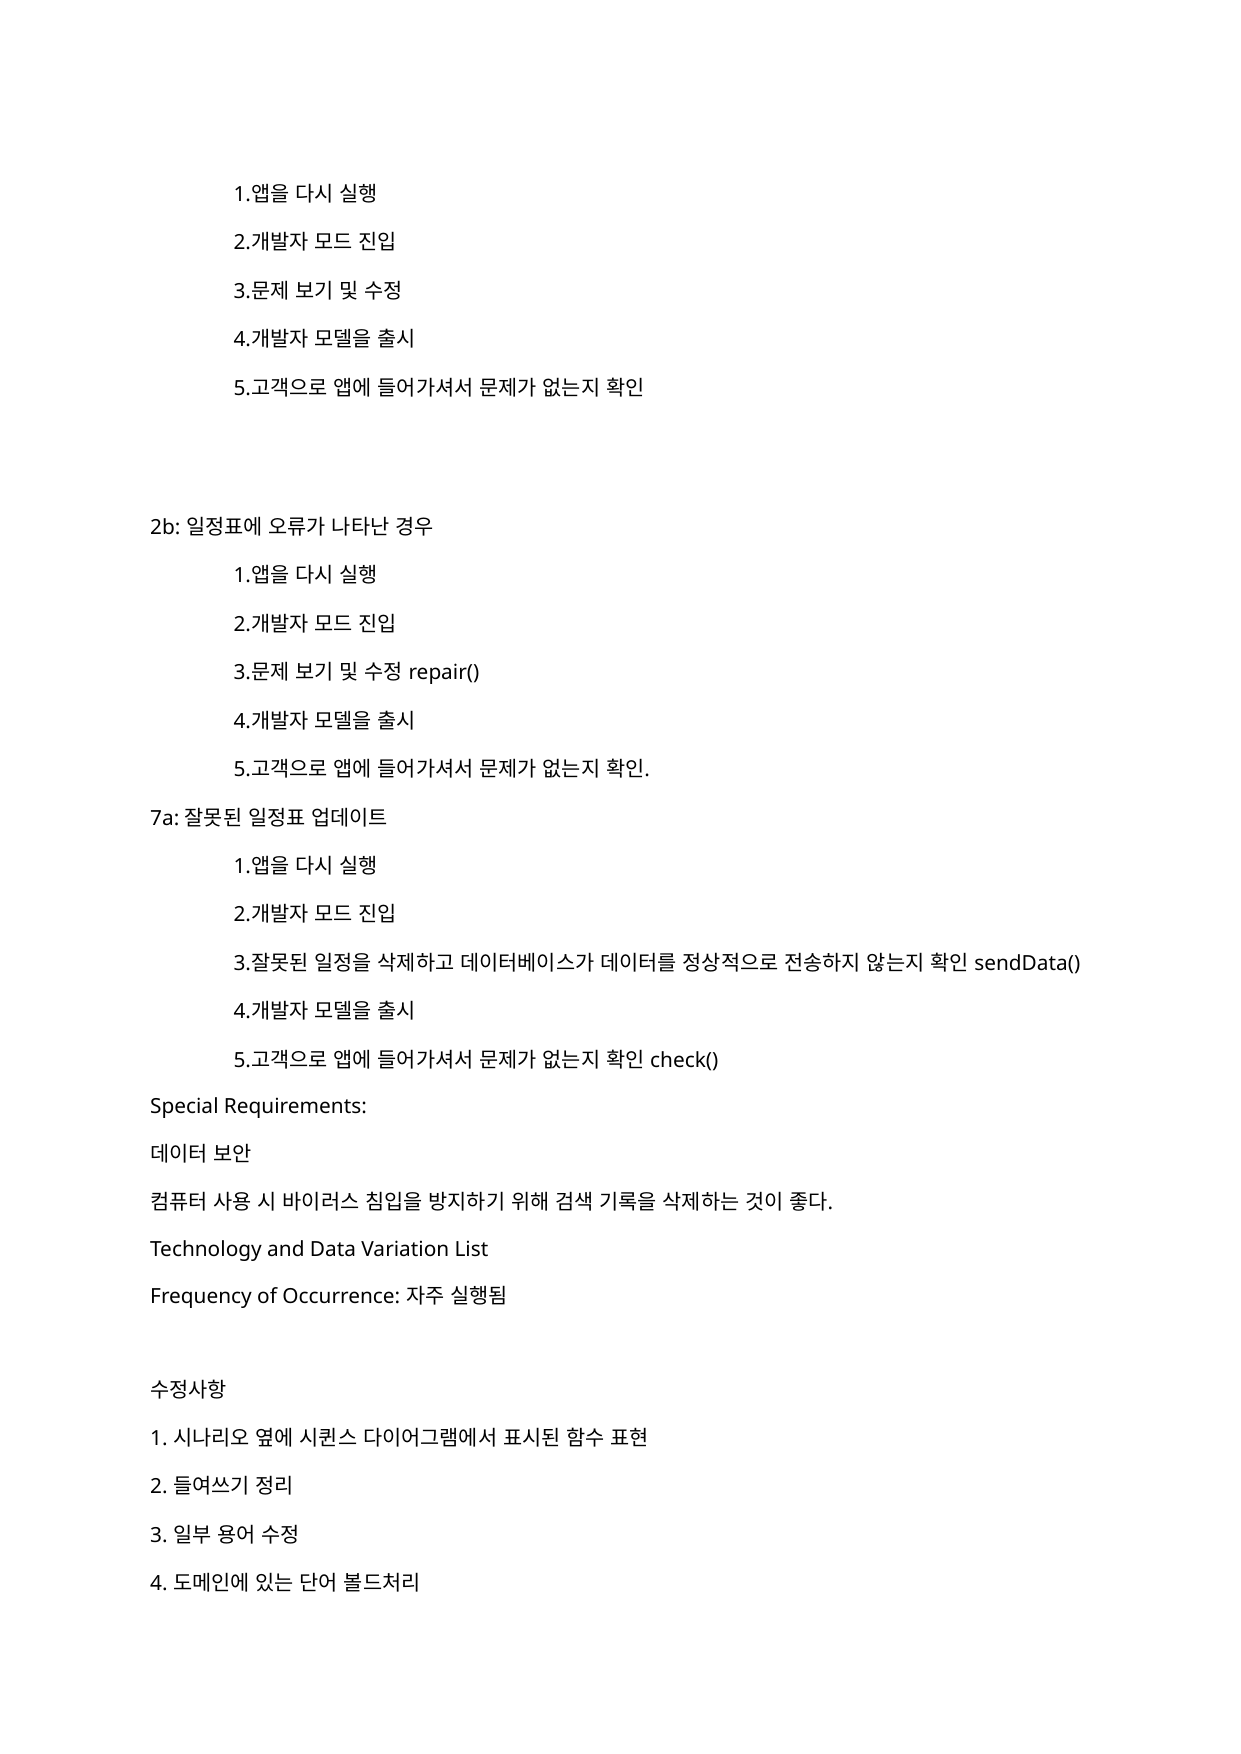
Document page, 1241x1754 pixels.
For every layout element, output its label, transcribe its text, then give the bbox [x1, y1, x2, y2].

text 2.개발자 모드 진입 [150, 607, 1090, 637]
text 2b: 일정표에 오류가 나타난 경우 [150, 510, 1090, 541]
text 3.문제 보기 및 수정 repair() [150, 656, 1090, 686]
text 수정사항 [150, 1373, 1090, 1403]
text 2.개발자 모드 진입 [150, 898, 1090, 928]
text 4.개발자 모델을 출시 [150, 994, 1090, 1025]
text 1.앱을 다시 실행 [150, 177, 1090, 207]
text 1.앱을 다시 실행 [150, 559, 1090, 589]
text 4.개발자 모델을 출시 [150, 704, 1090, 734]
text 5.고객으로 앱에 들어가셔서 문제가 없는지 확인 [150, 371, 1090, 401]
text 2.개발자 모드 진입 [150, 226, 1090, 256]
text 3.잘못된 일정을 삭제하고 데이터베이스가 데이터를 정상적으로 전송하지 않는지 확인 sendData() [150, 946, 1090, 976]
text 5.고객으로 앱에 들어가셔서 문제가 없는지 확인. [150, 752, 1090, 783]
text Technology and Data Variation List [150, 1234, 1090, 1262]
text 4. 도메인에 있는 단어 볼드처리 [150, 1567, 1090, 1597]
text 1.앱을 다시 실행 [150, 849, 1090, 879]
text 7a: 잘못된 일정표 업데이트 [150, 801, 1090, 831]
text 4.개발자 모델을 출시 [150, 322, 1090, 353]
text 5.고객으로 앱에 들어가셔서 문제가 없는지 확인 check() [150, 1043, 1090, 1073]
text 2. 들여쓰기 정리 [150, 1470, 1090, 1500]
text 데이터 보안 [150, 1137, 1090, 1167]
text 1. 시나리오 옆에 시퀸스 다이어그램에서 표시된 함수 표현 [150, 1421, 1090, 1452]
text 3. 일부 용어 수정 [150, 1518, 1090, 1548]
text 컴퓨터 사용 시 바이러스 침입을 방지하기 위해 검색 기록을 삭제하는 것이 좋다. [150, 1185, 1090, 1216]
text 3.문제 보기 및 수정 [150, 274, 1090, 304]
text Special Requirements: [150, 1091, 1090, 1120]
text Frequency of Occurrence: 자주 실행됨 [150, 1279, 1090, 1309]
